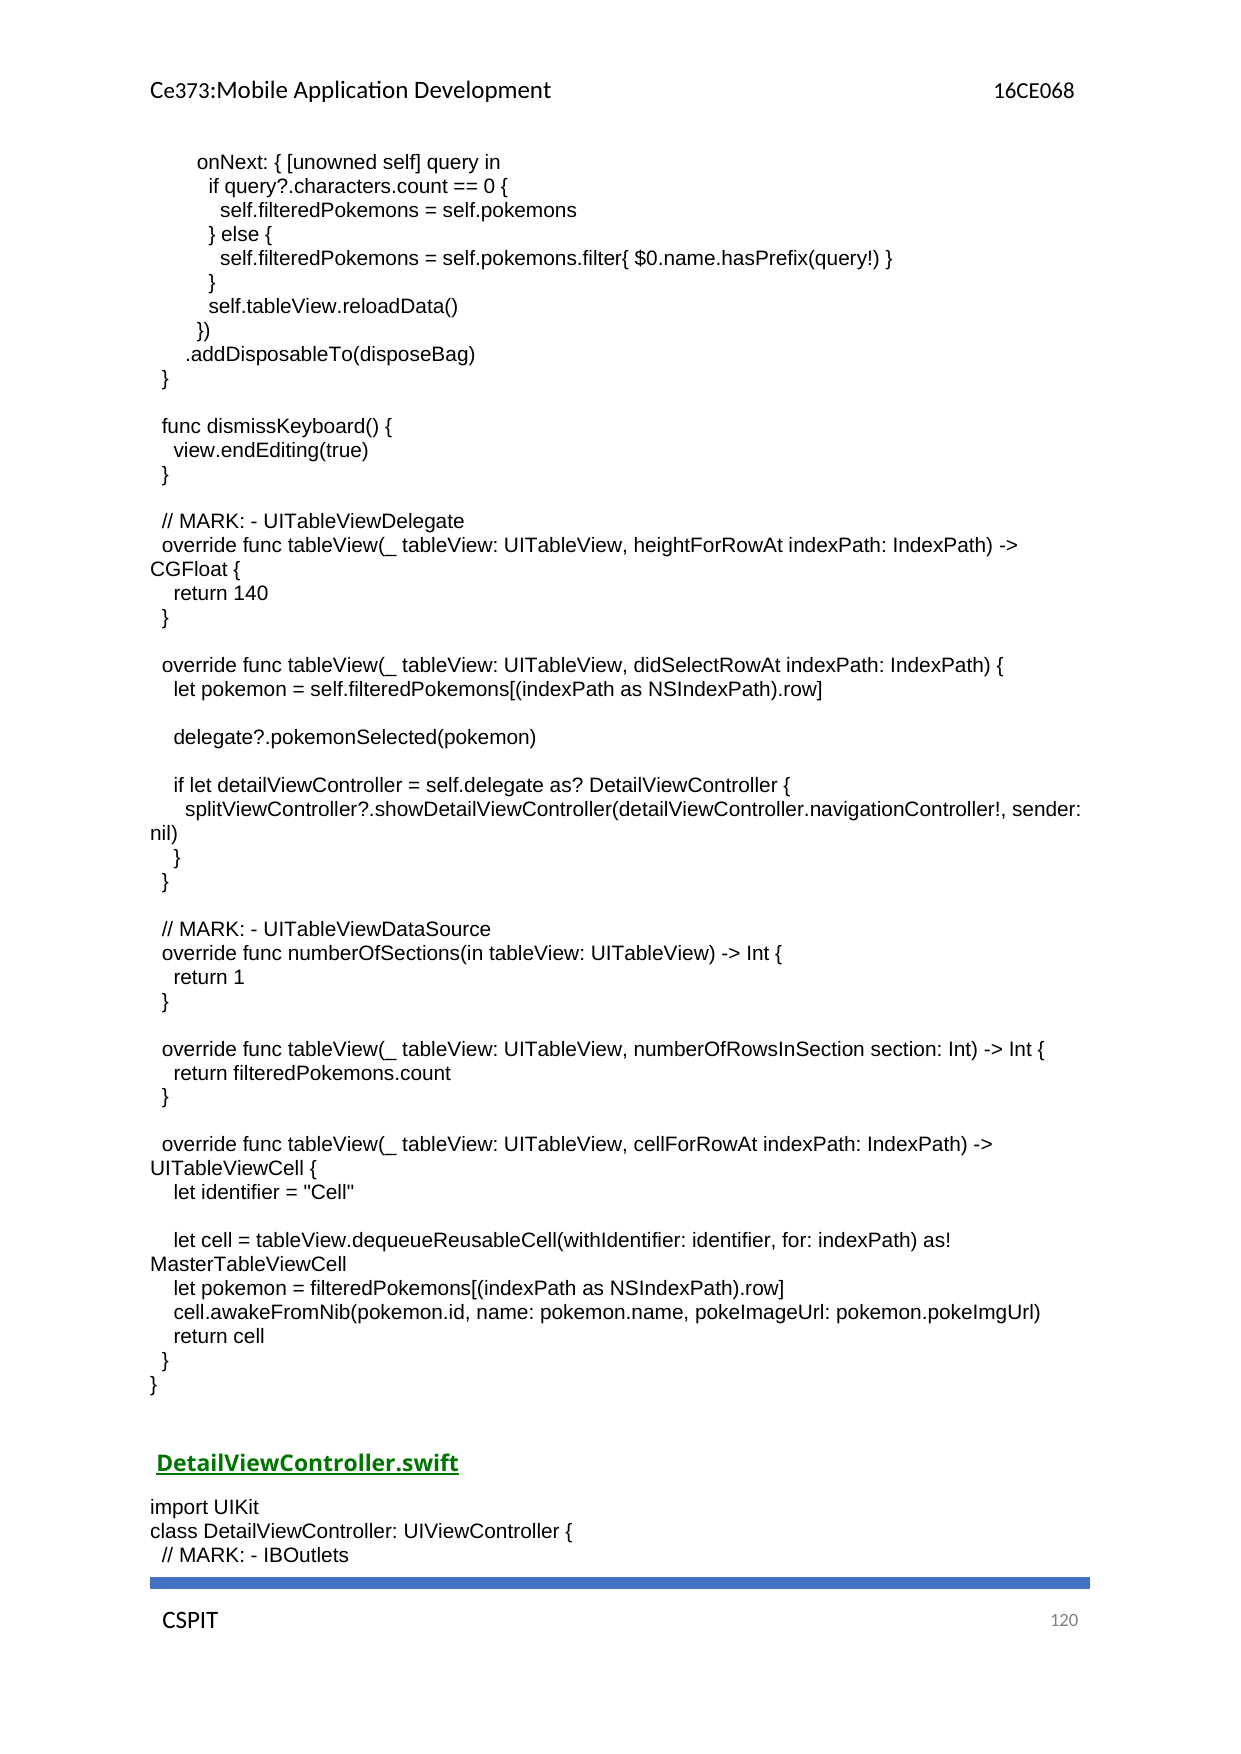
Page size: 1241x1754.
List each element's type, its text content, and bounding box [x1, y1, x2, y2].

text delegate?.pokemonSelected(pokemon) [150, 725, 1090, 749]
text cell.awakeFromNib(pokemon.id, name: pokemon.name, pokeImageUrl: pokemon.pokeImgUrl) [150, 1300, 1090, 1324]
text self.tableView.reloadData() [150, 294, 1090, 318]
text // MARK: - UITableViewDelegate [150, 509, 1090, 533]
text } [150, 988, 1090, 1012]
text let pokemon = self.filteredPokemons[(indexPath as NSIndexPath).row] [150, 677, 1090, 701]
text self.filteredPokemons = self.pokemons.filter{ $0.name.hasPrefix(query!) } [150, 246, 1090, 270]
text .addDisposableTo(disposeBag) [150, 342, 1090, 366]
text let identifier = "Cell" [150, 1180, 1090, 1204]
text return 140 [150, 581, 1090, 605]
text override func tableView(_ tableView: UITableView, numberOfRowsInSection section: Int) -> Int { [150, 1036, 1090, 1060]
text override func tableView(_ tableView: UITableView, didSelectRowAt indexPath: IndexPath) { [150, 653, 1090, 677]
text } [150, 845, 1090, 869]
text DetailViewController.swift [150, 1447, 1090, 1478]
text class DetailViewController: UIViewController { [150, 1519, 1090, 1543]
text } [150, 605, 1090, 629]
text } [150, 869, 1090, 893]
text override func tableView(_ tableView: UITableView, cellForRowAt indexPath: IndexPath) -> UITableViewCell { [150, 1132, 1090, 1180]
text } [150, 366, 1090, 389]
text } else { [150, 222, 1090, 246]
text } [150, 1372, 1090, 1396]
text } [150, 1348, 1090, 1372]
text let pokemon = filteredPokemons[(indexPath as NSIndexPath).row] [150, 1276, 1090, 1300]
text } [150, 1084, 1090, 1108]
text if query?.characters.count == 0 { [150, 174, 1090, 198]
text }) [150, 318, 1090, 342]
text import UIKit [150, 1495, 1090, 1519]
text onNext: { [unowned self] query in [150, 150, 1090, 174]
text // MARK: - UITableViewDataSource [150, 917, 1090, 941]
text return cell [150, 1324, 1090, 1348]
text if let detailViewController = self.delegate as? DetailViewController { [150, 773, 1090, 797]
text override func numberOfSections(in tableView: UITableView) -> Int { [150, 941, 1090, 964]
text } [150, 270, 1090, 294]
text override func tableView(_ tableView: UITableView, heightForRowAt indexPath: IndexPath) -> CGFloat { [150, 533, 1090, 581]
text return 1 [150, 964, 1090, 988]
text // MARK: - IBOutlets [150, 1543, 1090, 1567]
text splitViewController?.showDetailViewController(detailViewController.navigationController!, sender: nil) [150, 797, 1090, 845]
text func dismissKeyboard() { [150, 413, 1090, 437]
text view.endEditing(true) [150, 437, 1090, 461]
text let cell = tableView.dequeueReusableCell(withIdentifier: identifier, for: indexPath) as! MasterTableViewCell [150, 1228, 1090, 1276]
text return filteredPokemons.count [150, 1060, 1090, 1084]
text } [150, 461, 1090, 485]
text self.filteredPokemons = self.pokemons [150, 198, 1090, 222]
